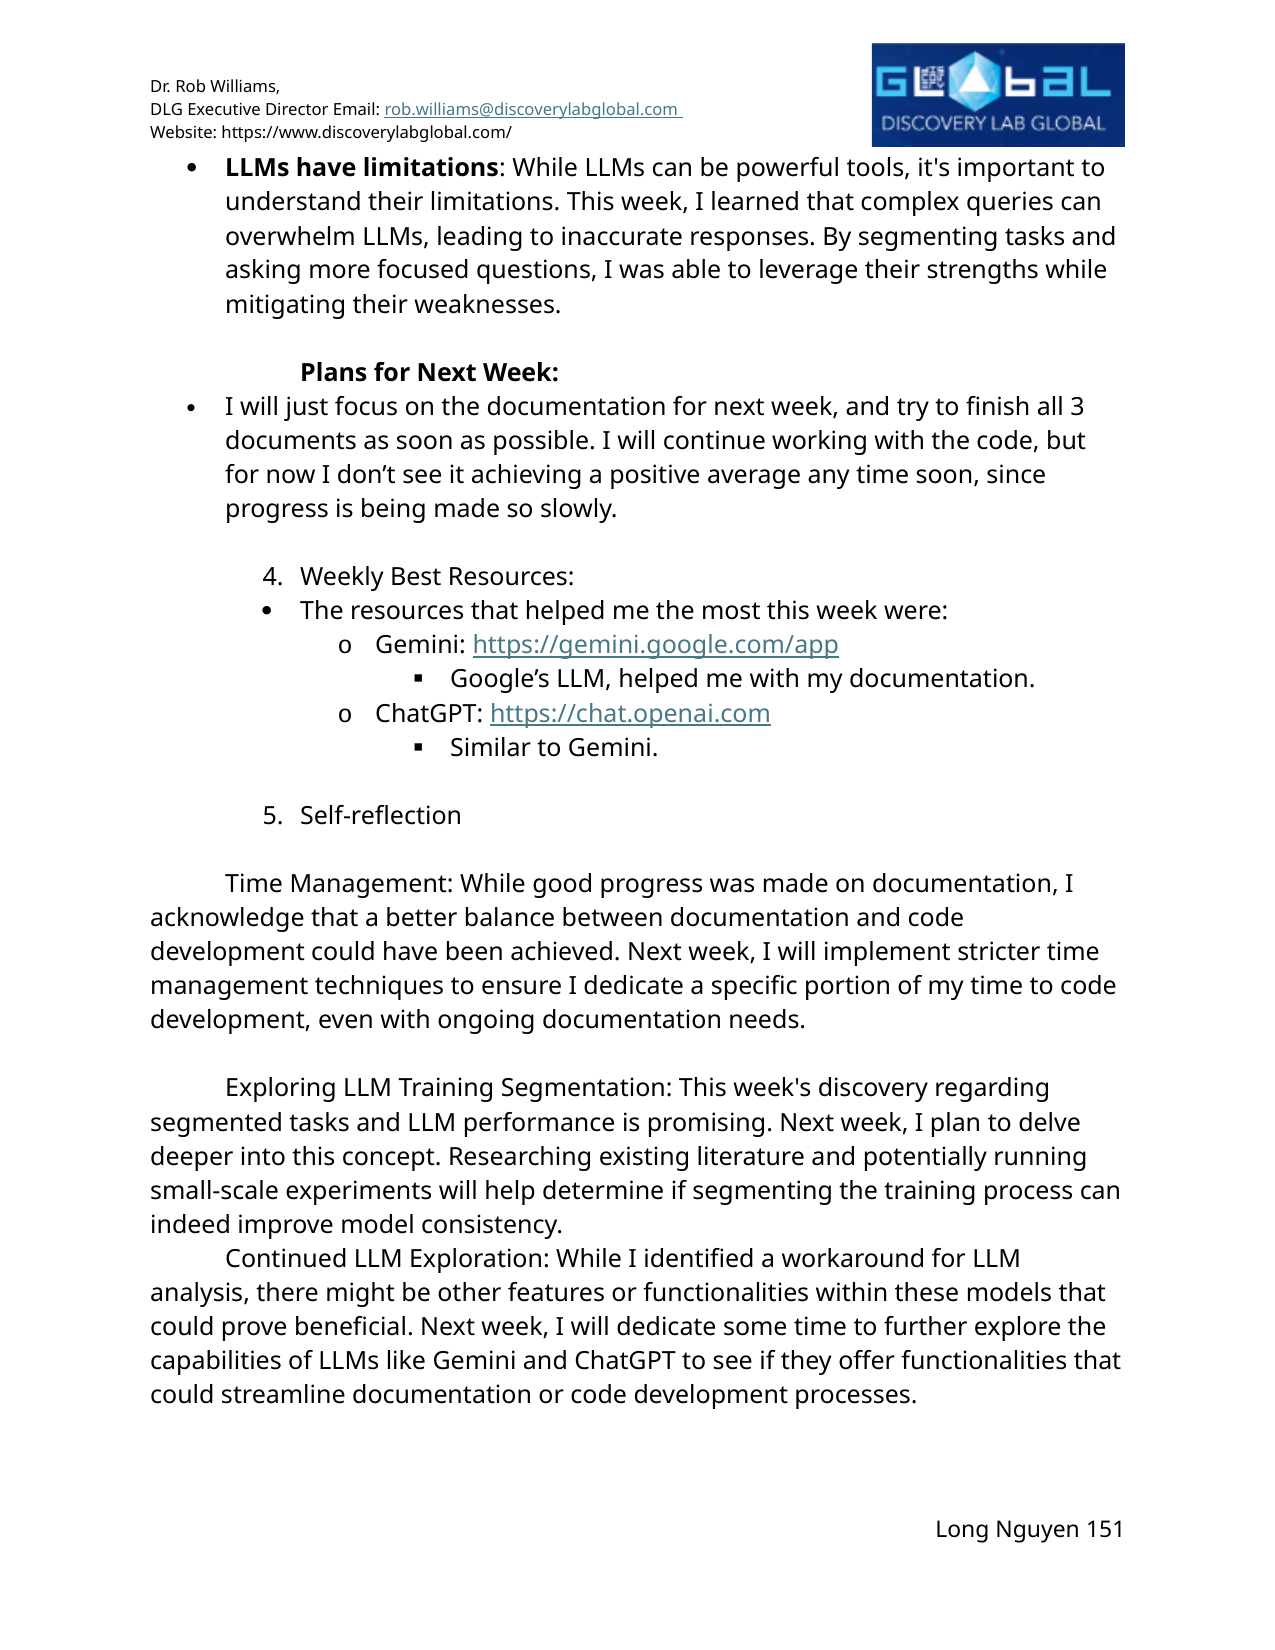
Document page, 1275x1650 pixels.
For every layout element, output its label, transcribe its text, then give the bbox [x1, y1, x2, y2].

list Google’s LLM, helped me with my documentation. [412, 661, 1125, 695]
text Plans for Next Week: [225, 354, 1125, 388]
picture [871, 43, 1125, 147]
text Time Management: While good progress was made on documentation, I acknowledge that a better balance between documentation and code development could have been achieved. Next week, I will implement stricter time management techniques to ensure I dedicate a specific portion of my time to code development, even with ongoing documentation needs. [150, 866, 1125, 1036]
list Self-reflection [262, 798, 1125, 832]
list Similar to Gemini. [412, 729, 1125, 763]
list Gemini: https://gemini.google.com/app [337, 627, 1125, 661]
list ChatGPT: https://chat.openai.com [337, 695, 1125, 729]
text Continued LLM Exploration: While I identified a workaround for LLM analysis, there might be other features or functionalities within these models that could prove beneficial. Next week, I will dedicate some time to further explore the capabilities of LLMs like Gemini and ChatGPT to see if they offer functionalities that could streamline documentation or code development processes. [150, 1240, 1125, 1411]
list I will just focus on the documentation for next week, and try to finish all 3 documents as soon as possible. I will continue working with the code, but for now I don’t see it achieving a positive average any time soon, since progress is being made so slowly. [187, 388, 1125, 525]
list LLMs have limitations: While LLMs can be powerful tools, it's important to understand their limitations. This week, I learned that complex queries can overwhelm LLMs, leading to inaccurate responses. By segmenting tasks and asking more focused questions, I was able to leverage their strengths while mitigating their weaknesses. [187, 150, 1125, 320]
text Exploring LLM Training Segmentation: This week's discovery regarding segmented tasks and LLM performance is promising. Next week, I plan to delve deeper into this concept. Researching existing literature and potentially running small-scale experiments will help determine if segmenting the training process can indeed improve model consistency. [150, 1070, 1125, 1240]
list Weekly Best Resources: [262, 559, 1125, 593]
list The resources that helped me the most this week were: [262, 593, 1125, 627]
